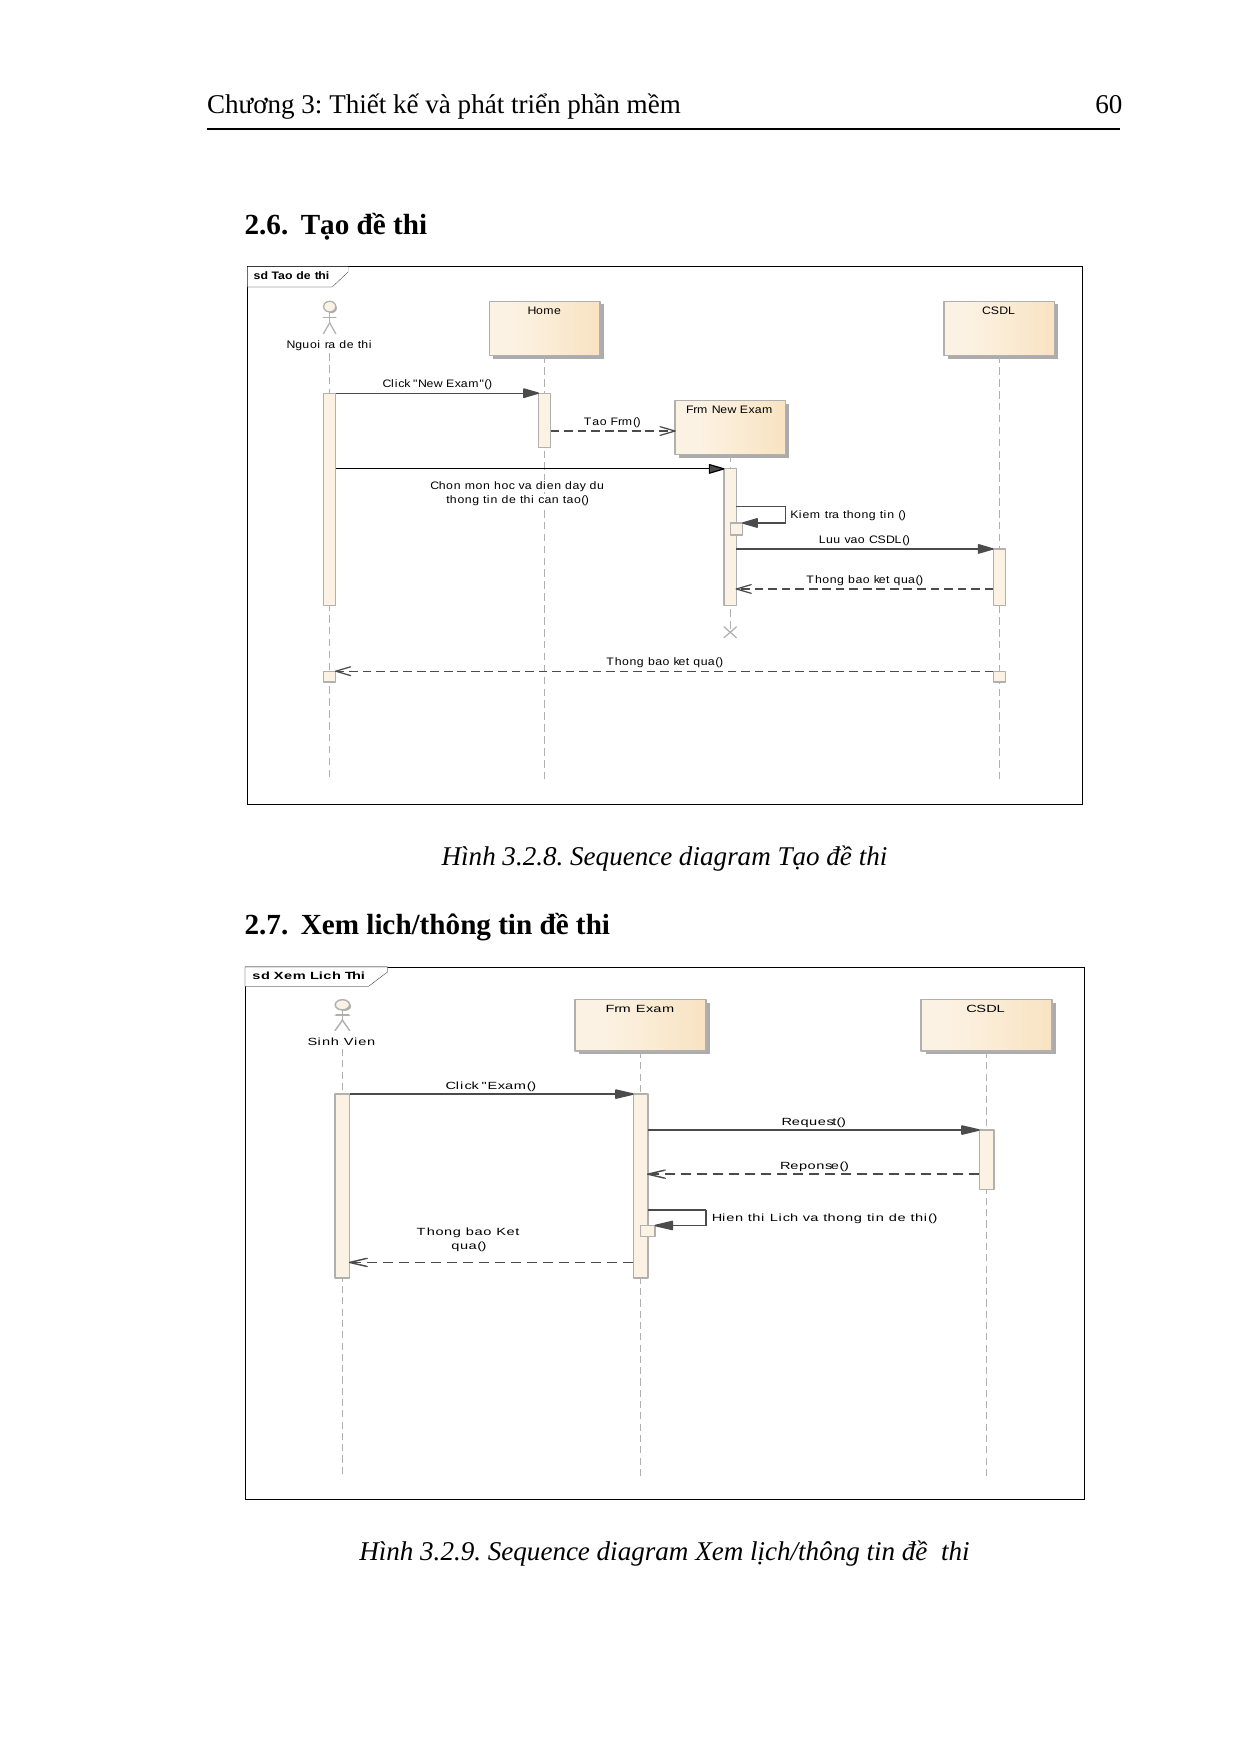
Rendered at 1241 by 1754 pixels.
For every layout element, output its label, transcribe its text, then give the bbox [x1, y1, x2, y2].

text Hình 3.2.8. Sequence diagram Tạo đề thi [207, 840, 1122, 871]
text Hình 3.2.9. Sequence diagram Xem lịch/thông tin đề thi [207, 1535, 1122, 1566]
subtitle Xem lich/thông tin đề thi [244, 907, 1122, 941]
subtitle Tạo đề thi [244, 207, 1122, 240]
